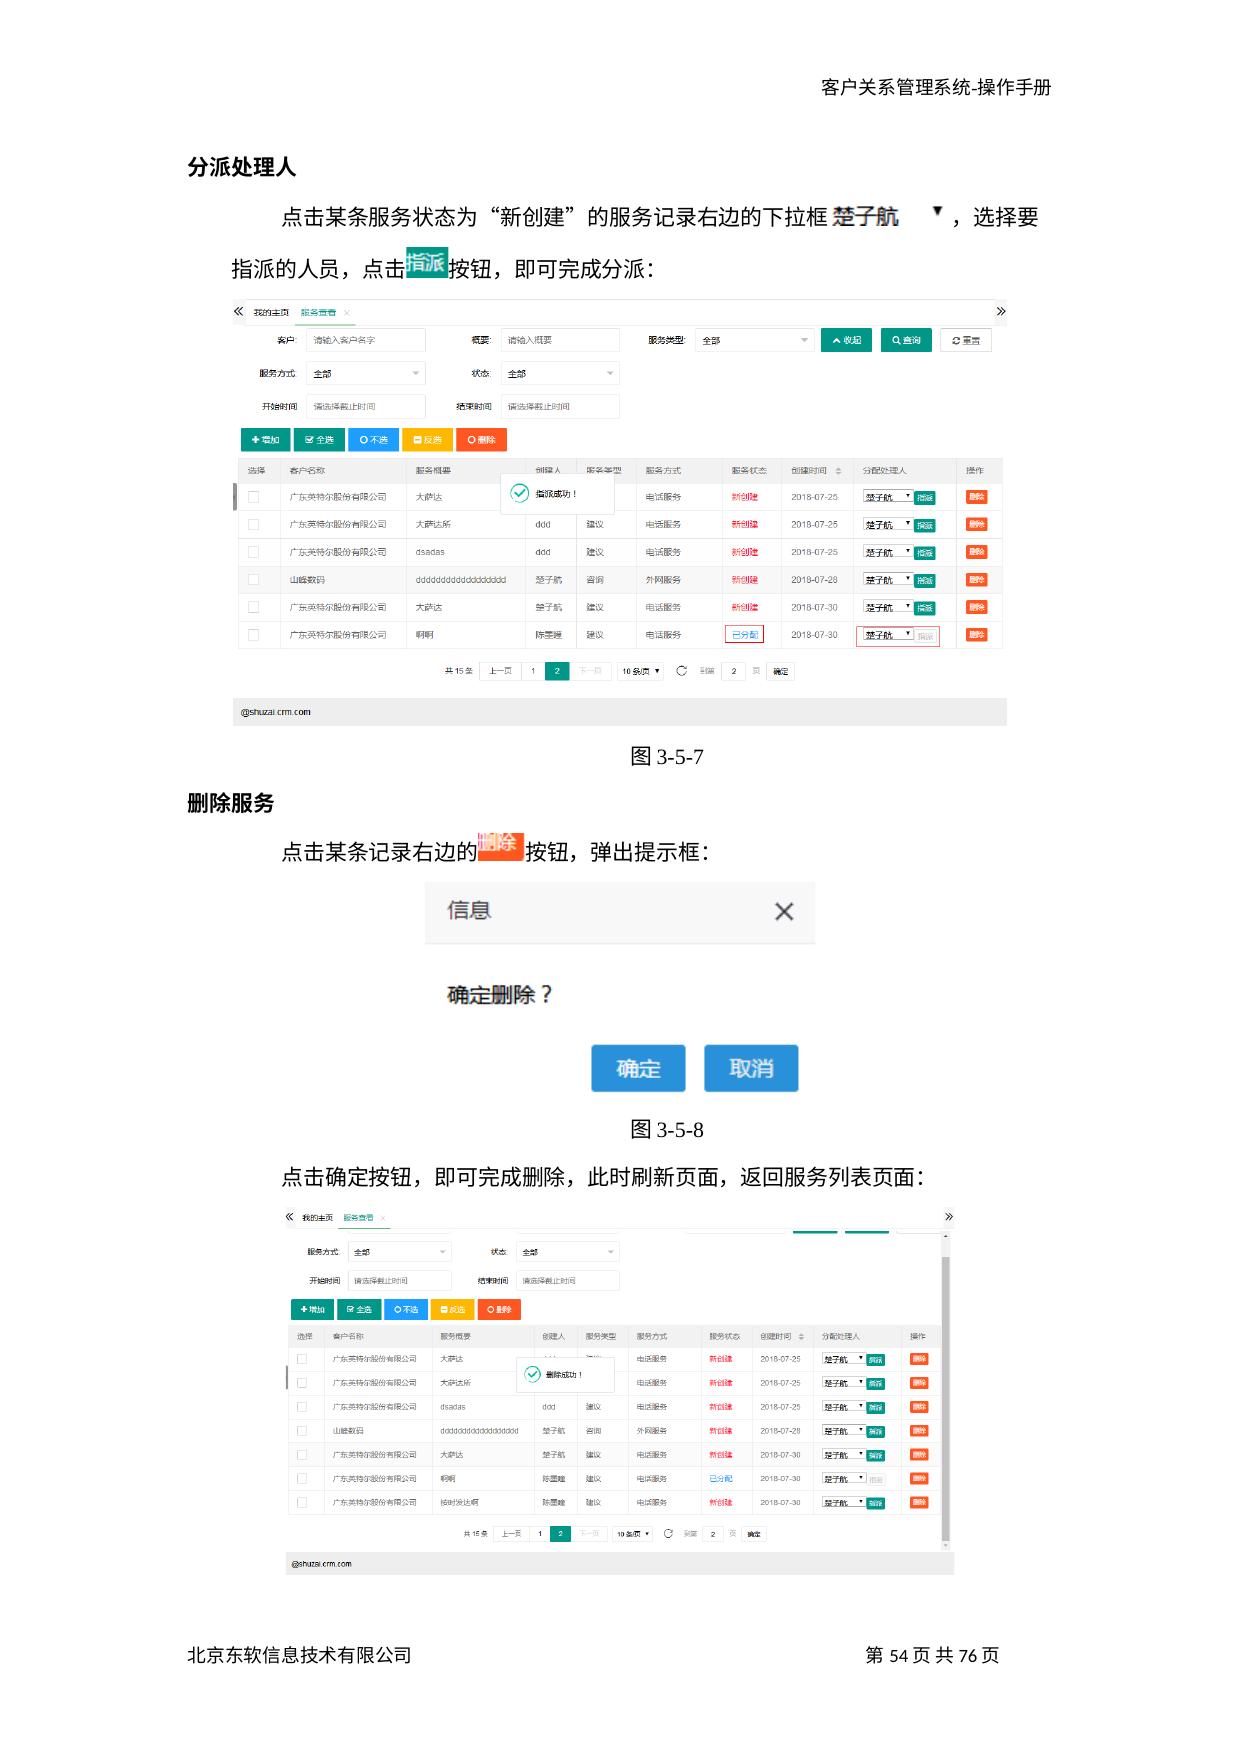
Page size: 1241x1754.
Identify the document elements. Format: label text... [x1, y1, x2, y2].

picture [406, 247, 449, 278]
text 图3-5-7 [231, 739, 1053, 770]
text 图3-5-8 [231, 1112, 1053, 1144]
text 点击某条记录右边的按钮，弹出提示框： [231, 834, 1053, 866]
text 点击确定按钮，即可完成删除，此时刷新页面，返回服务列表页面： [231, 1159, 1053, 1191]
text 删除服务 [187, 786, 1053, 818]
picture [828, 197, 952, 226]
picture [285, 1207, 955, 1575]
picture [478, 833, 525, 861]
text 点击某条服务状态为“新创建”的服务记录右边的下拉框，选择要指派的人员，点击按钮，即可完成分派： [231, 197, 1053, 284]
picture [233, 299, 1008, 726]
picture [424, 882, 816, 1100]
text 分派处理人 [187, 150, 1053, 182]
